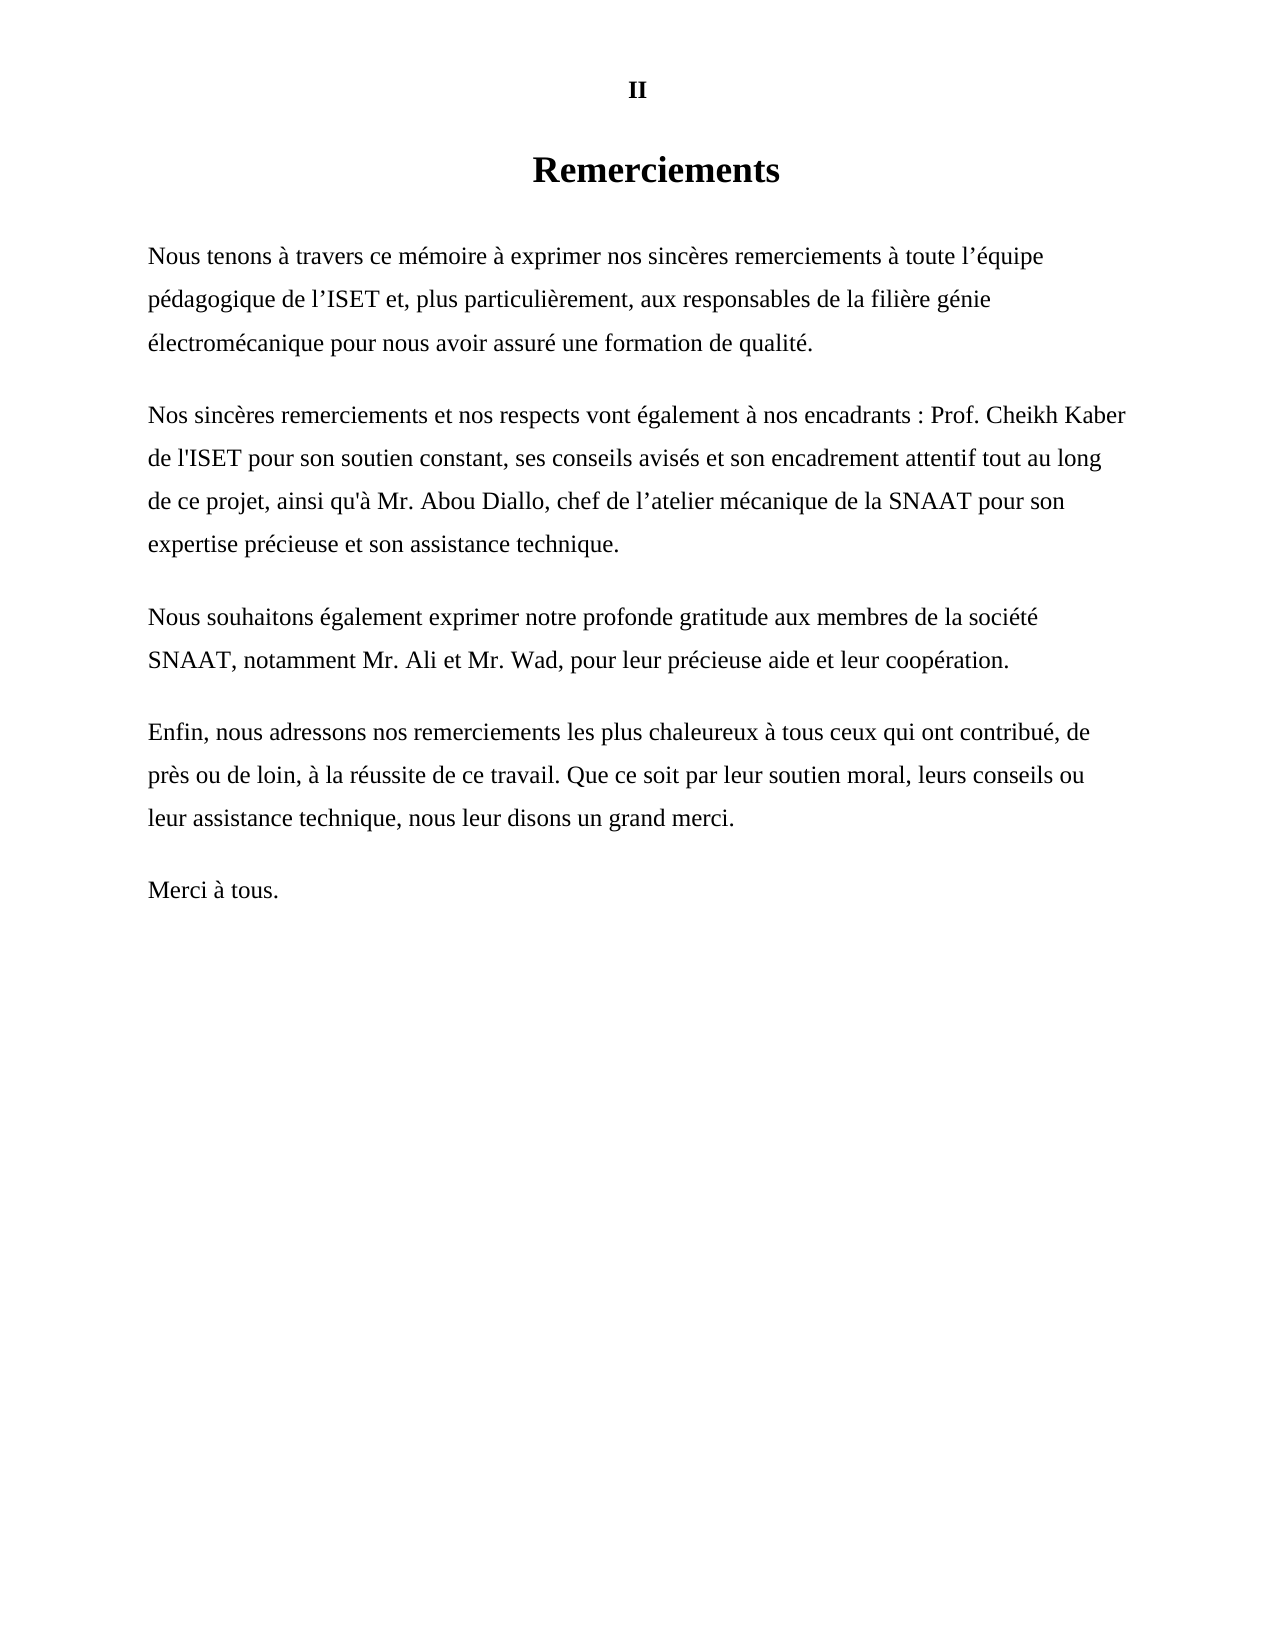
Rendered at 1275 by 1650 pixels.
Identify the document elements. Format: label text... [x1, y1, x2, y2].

text Merci à tous. [148, 876, 1127, 904]
text Nos sincères remerciements et nos respects vont également à nos encadrants : Prof. Cheikh Kaber de l'ISET pour son soutien constant, ses conseils avisés et son encadrement attentif tout au long de ce projet, ainsi qu'à Mr. Abou Diallo, chef de l’atelier mécanique de la SNAAT pour son expertise précieuse et son assistance technique. [148, 400, 1127, 558]
text Nous souhaitons également exprimer notre profonde gratitude aux membres de la société SNAAT, notamment Mr. Ali et Mr. Wad, pour leur précieuse aide et leur coopération. [148, 602, 1127, 673]
text Enfin, nous adressons nos remerciements les plus chaleureux à tous ceux qui ont contribué, de près ou de loin, à la réussite de ce travail. Que ce soit par leur soutien moral, leurs conseils ou leur assistance technique, nous leur disons un grand merci. [148, 717, 1127, 832]
subtitle Remerciements [185, 148, 1127, 191]
text Nous tenons à travers ce mémoire à exprimer nos sincères remerciements à toute l’équipe pédagogique de l’ISET et, plus particulièrement, aux responsables de la filière génie électromécanique pour nous avoir assuré une formation de qualité. [148, 241, 1127, 356]
